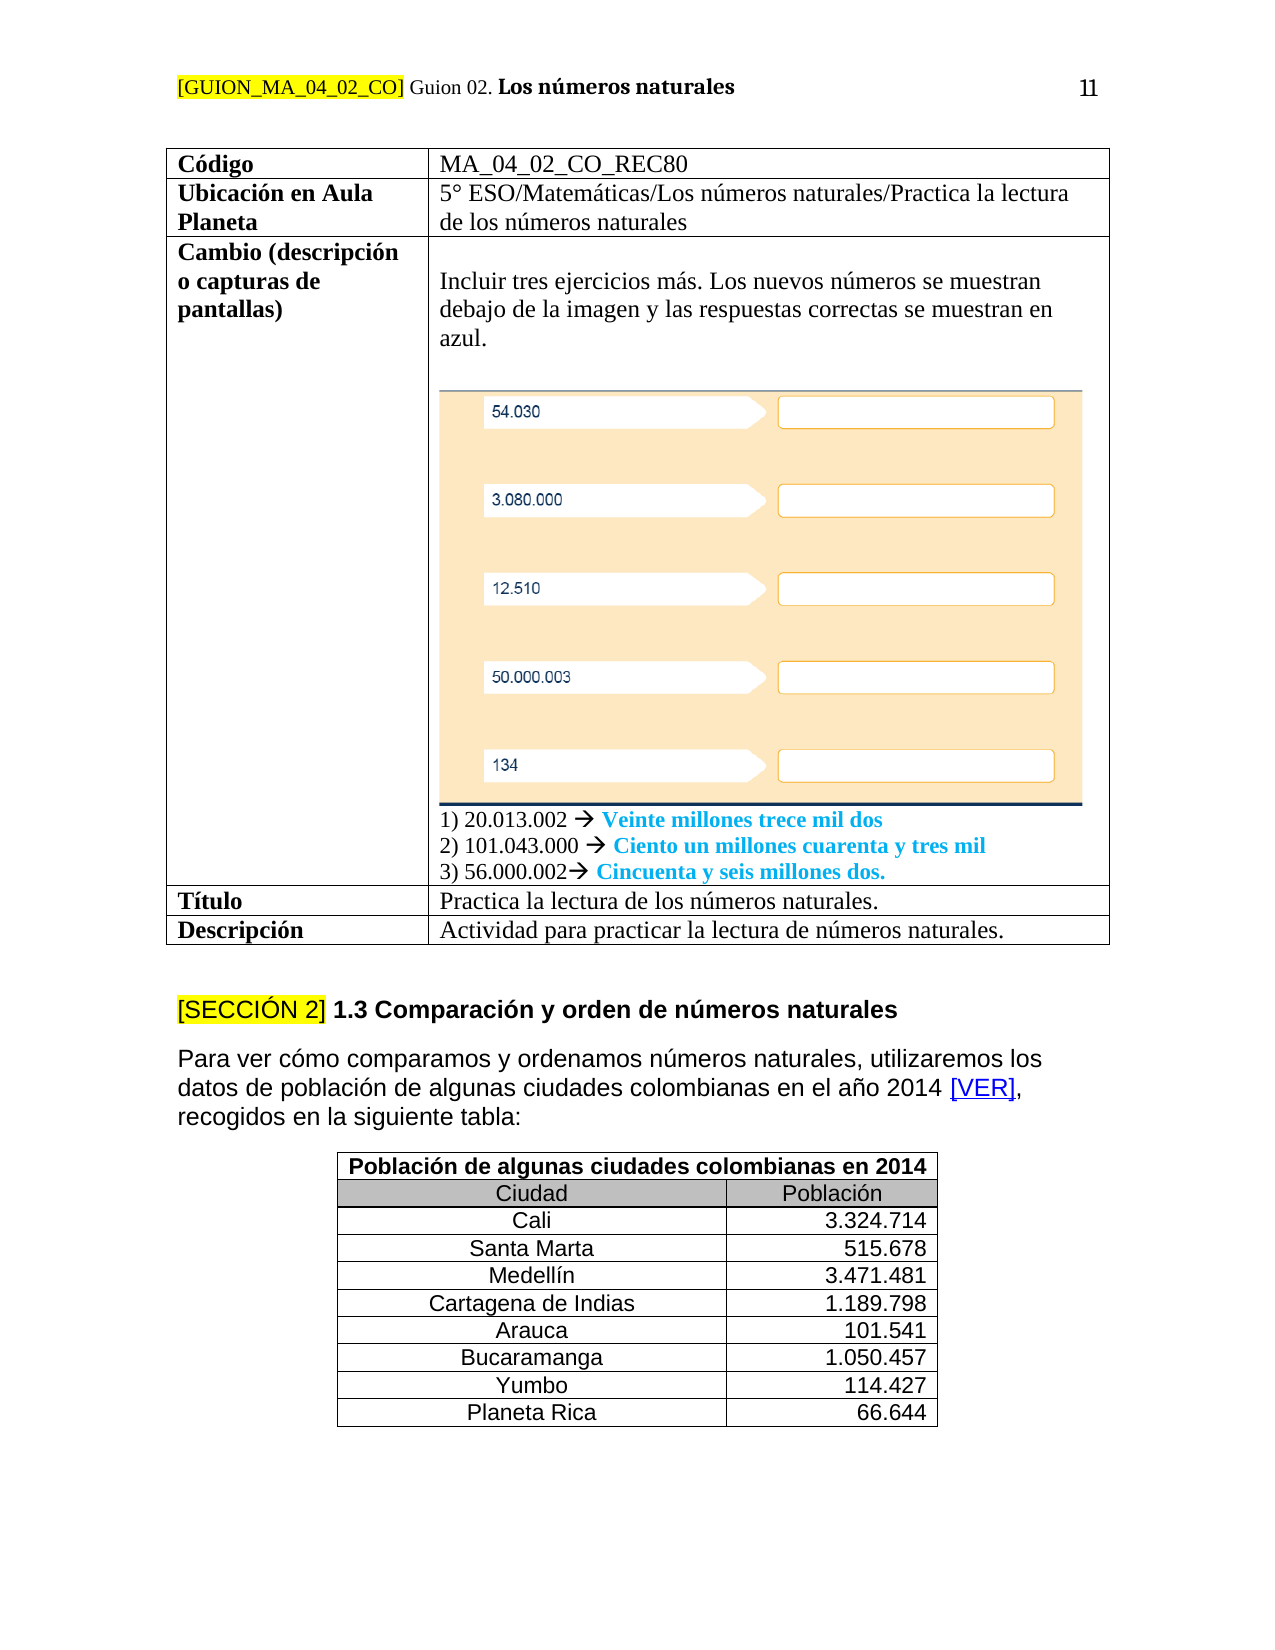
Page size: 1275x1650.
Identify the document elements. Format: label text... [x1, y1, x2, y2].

table_cell Medellín [338, 1262, 726, 1288]
table_cell 66.644 [727, 1399, 937, 1426]
table_cell Título [167, 886, 428, 914]
table_cell Ciudad [338, 1180, 726, 1206]
table_cell 3.471.481 [727, 1262, 937, 1288]
table_cell Cambio (descripción o capturas de pantallas) [167, 237, 428, 885]
text Para ver cómo comparamos y ordenamos números naturales, utilizaremos los datos de población de algunas ciudades colombianas en el año 2014 [VER], recogidos en la siguiente tabla: [177, 1044, 1098, 1131]
table_cell Población [727, 1180, 937, 1206]
table_cell Cali [338, 1208, 726, 1234]
table_cell Yumbo [338, 1372, 726, 1398]
table_cell 114.427 [727, 1372, 937, 1398]
table_cell Código [167, 149, 428, 177]
text [SECCIÓN 2] 1.3 Comparación y orden de números naturales [326, 995, 1098, 1024]
table_cell Santa Marta [338, 1235, 726, 1261]
table_cell Practica la lectura de los números naturales. [429, 886, 1109, 914]
table_cell Bucaramanga [338, 1344, 726, 1371]
table_cell MA_04_02_CO_REC80 [429, 149, 1109, 177]
table_header Población de algunas ciudades colombianas en 2014 [338, 1153, 937, 1179]
table_cell 5° ESO/Matemáticas/Los números naturales/Practica la lectura de los números naturales [429, 179, 1109, 236]
table_cell 101.541 [727, 1317, 937, 1343]
table_cell Incluir tres ejercicios más. Los nuevos números se muestran debajo de la imagen y las respuestas correctas se muestran en azul. 1) 20.013.002 Veinte millones trece mil dos 2) 101.043.000 Ciento un millones cuarenta y tres mil 3) 56.000.002 Cincuenta y seis millones dos. [429, 237, 1109, 885]
table_cell Descripción [167, 916, 428, 944]
table_cell 1.050.457 [727, 1344, 937, 1371]
table_cell 1.189.798 [727, 1290, 937, 1316]
table_cell 515.678 [727, 1235, 937, 1261]
table_cell Cartagena de Indias [338, 1290, 726, 1316]
table_cell 3.324.714 [727, 1208, 937, 1234]
picture [439, 380, 1083, 806]
table_cell Planeta Rica [338, 1399, 726, 1426]
table_cell Actividad para practicar la lectura de números naturales. [429, 916, 1109, 944]
table_cell Ubicación en Aula Planeta [167, 179, 428, 236]
table_cell Arauca [338, 1317, 726, 1343]
